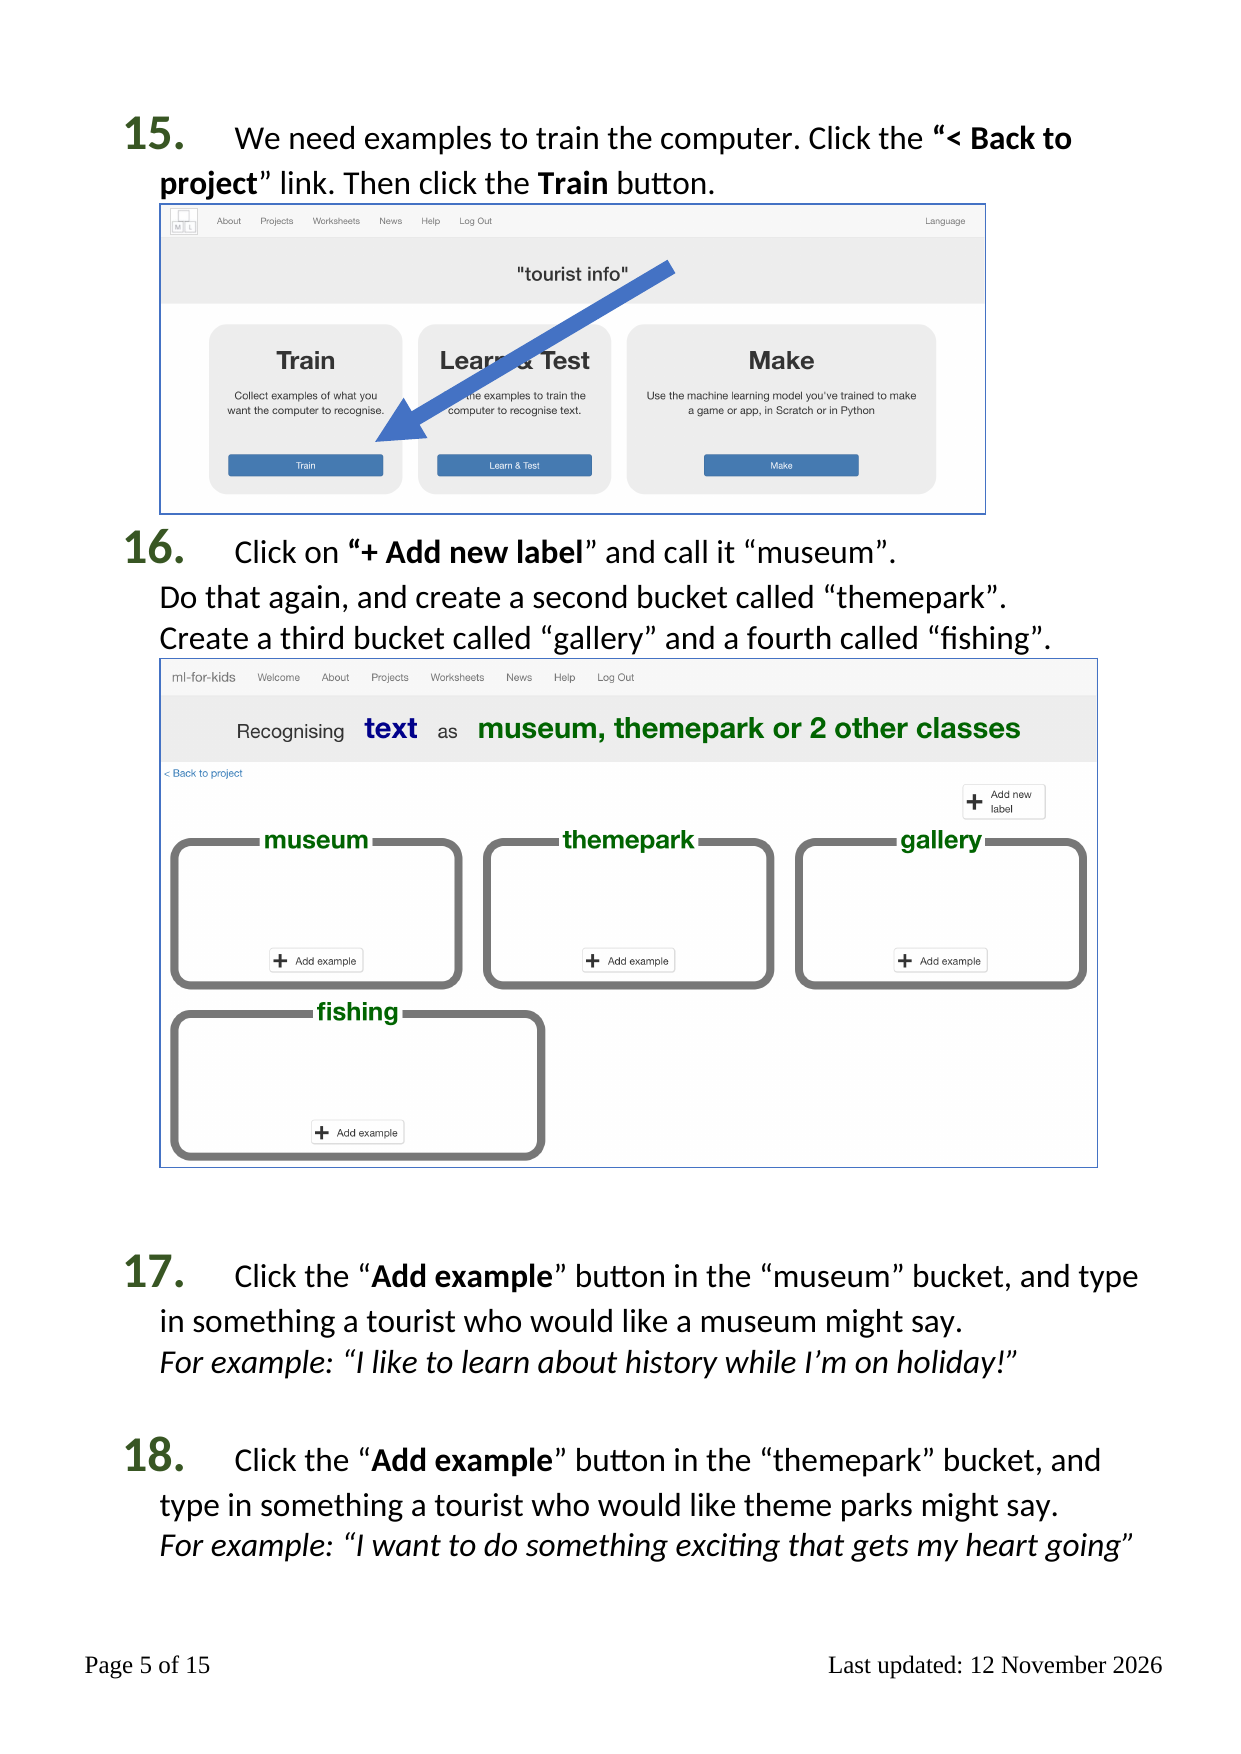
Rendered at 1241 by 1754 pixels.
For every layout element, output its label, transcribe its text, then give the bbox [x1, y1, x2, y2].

picture [161, 205, 985, 513]
list Click the “Add example” button in the “museum” bucket, and type in something a tourist who would like a museum might say. For example: “I like to learn about history while I’m on holiday!” [122, 1239, 1163, 1382]
picture [161, 659, 1097, 1167]
list Click the “Add example” button in the “themepark” bucket, and type in something a tourist who would like theme parks might say. For example: “I want to do something exciting that gets my heart going” [122, 1423, 1163, 1565]
